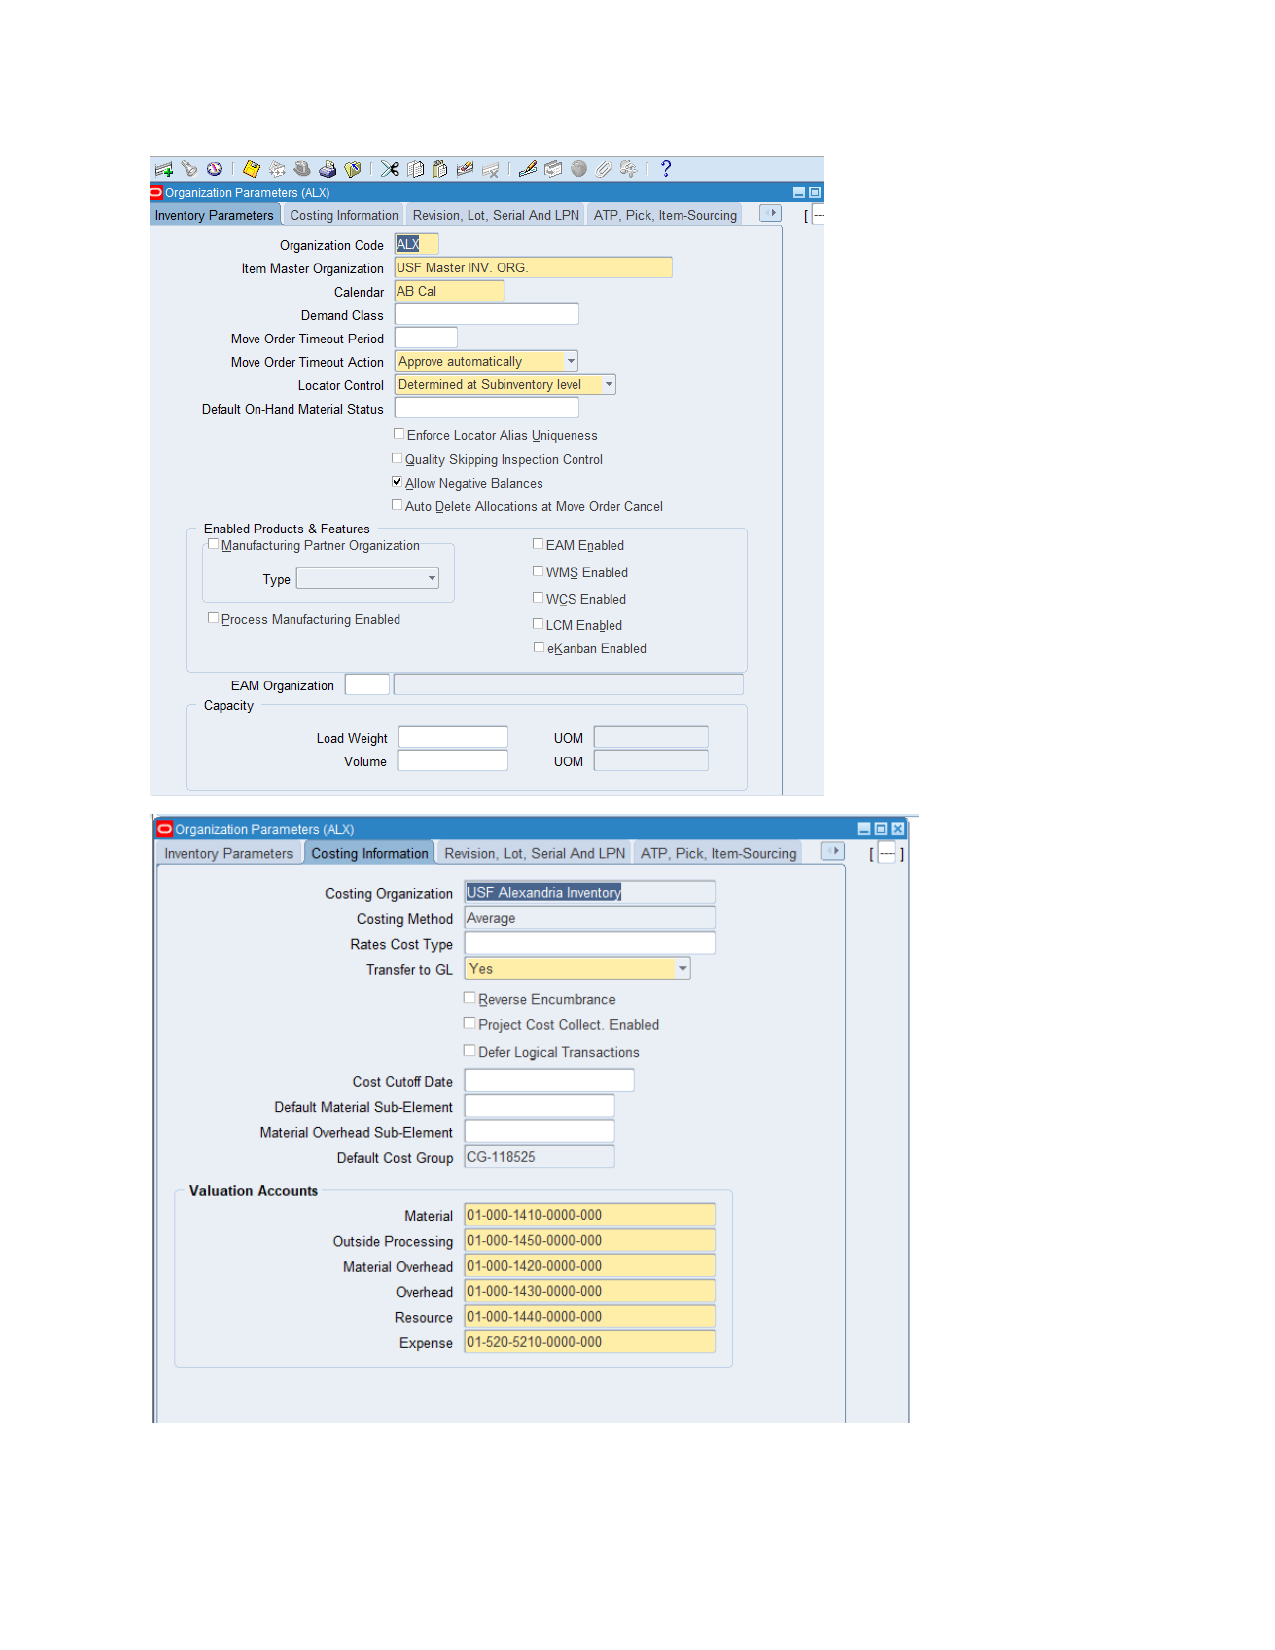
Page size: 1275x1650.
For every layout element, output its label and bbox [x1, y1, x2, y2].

picture [150, 150, 824, 796]
picture [150, 814, 919, 1423]
